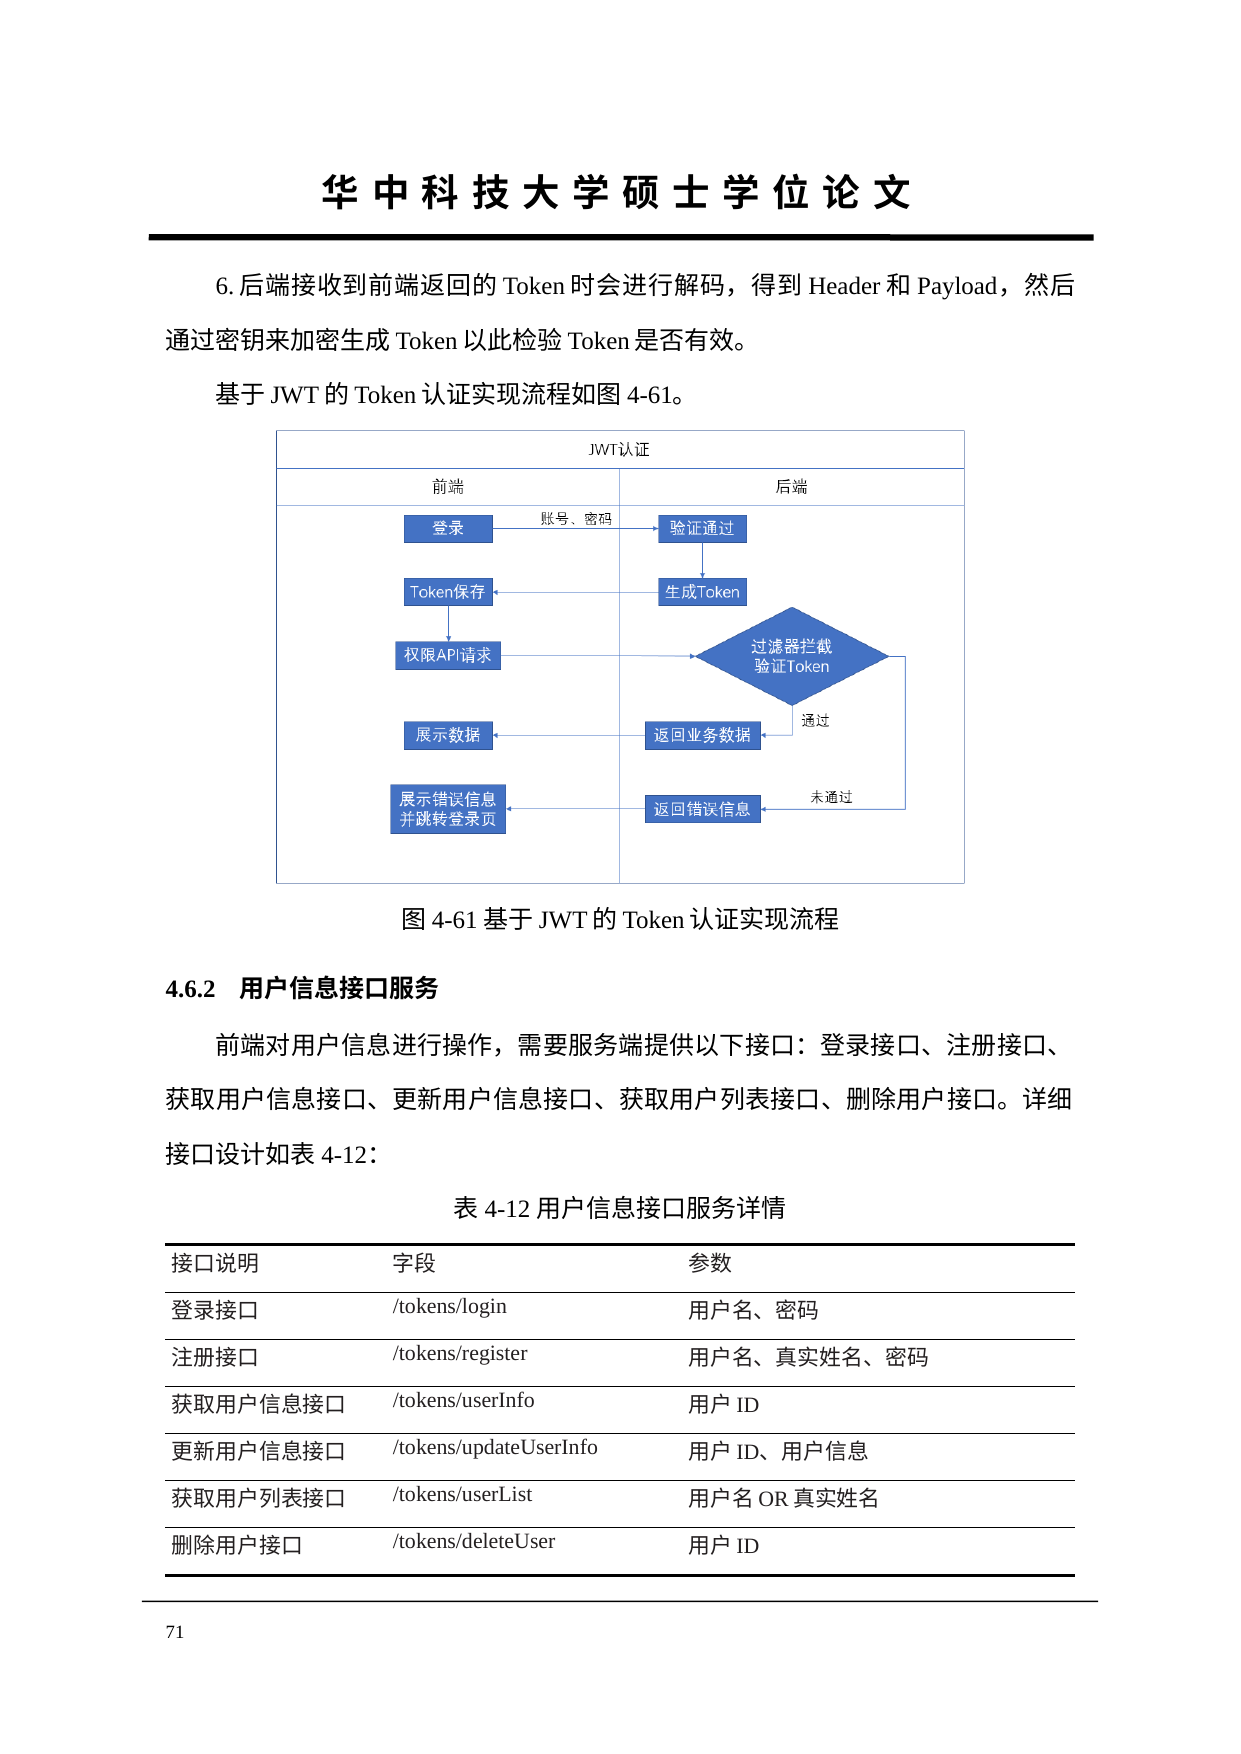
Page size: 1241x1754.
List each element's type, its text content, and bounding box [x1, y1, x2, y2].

table_cell /tokens/register [387, 1340, 682, 1386]
table_cell /tokens/userList [387, 1481, 682, 1527]
table_cell 用户ID、用户信息 [682, 1434, 1075, 1480]
table_cell /tokens/login [387, 1293, 682, 1339]
table_cell 获取用户列表接口 [165, 1481, 387, 1527]
list 后端接收到前端返回的Token时会进行解码，得到Header和Payload，然后通过密钥来加密生成Token以此检验Token是否有效。 [165, 266, 1075, 356]
table_header 字段 [387, 1246, 682, 1292]
table_cell 注册接口 [165, 1340, 387, 1386]
table_header 参数 [682, 1246, 1075, 1292]
table_cell 用户名OR真实姓名 [682, 1481, 1075, 1527]
table_cell 获取用户信息接口 [165, 1387, 387, 1433]
table_cell /tokens/deleteUser [387, 1528, 682, 1574]
table_cell /tokens/updateUserInfo [387, 1434, 682, 1480]
table_cell 用户名、密码 [682, 1293, 1075, 1339]
table_header 接口说明 [165, 1246, 387, 1292]
table_cell /tokens/userInfo [387, 1387, 682, 1433]
table_cell 登录接口 [165, 1293, 387, 1339]
table_cell 用户ID [682, 1528, 1075, 1574]
subtitle 用户信息接口服务 [165, 968, 1075, 1005]
table_cell 用户ID [682, 1387, 1075, 1433]
table_cell 更新用户信息接口 [165, 1434, 387, 1480]
table_cell 用户名、真实姓名、密码 [682, 1340, 1075, 1386]
picture [273, 428, 967, 886]
table_cell 删除用户接口 [165, 1528, 387, 1574]
